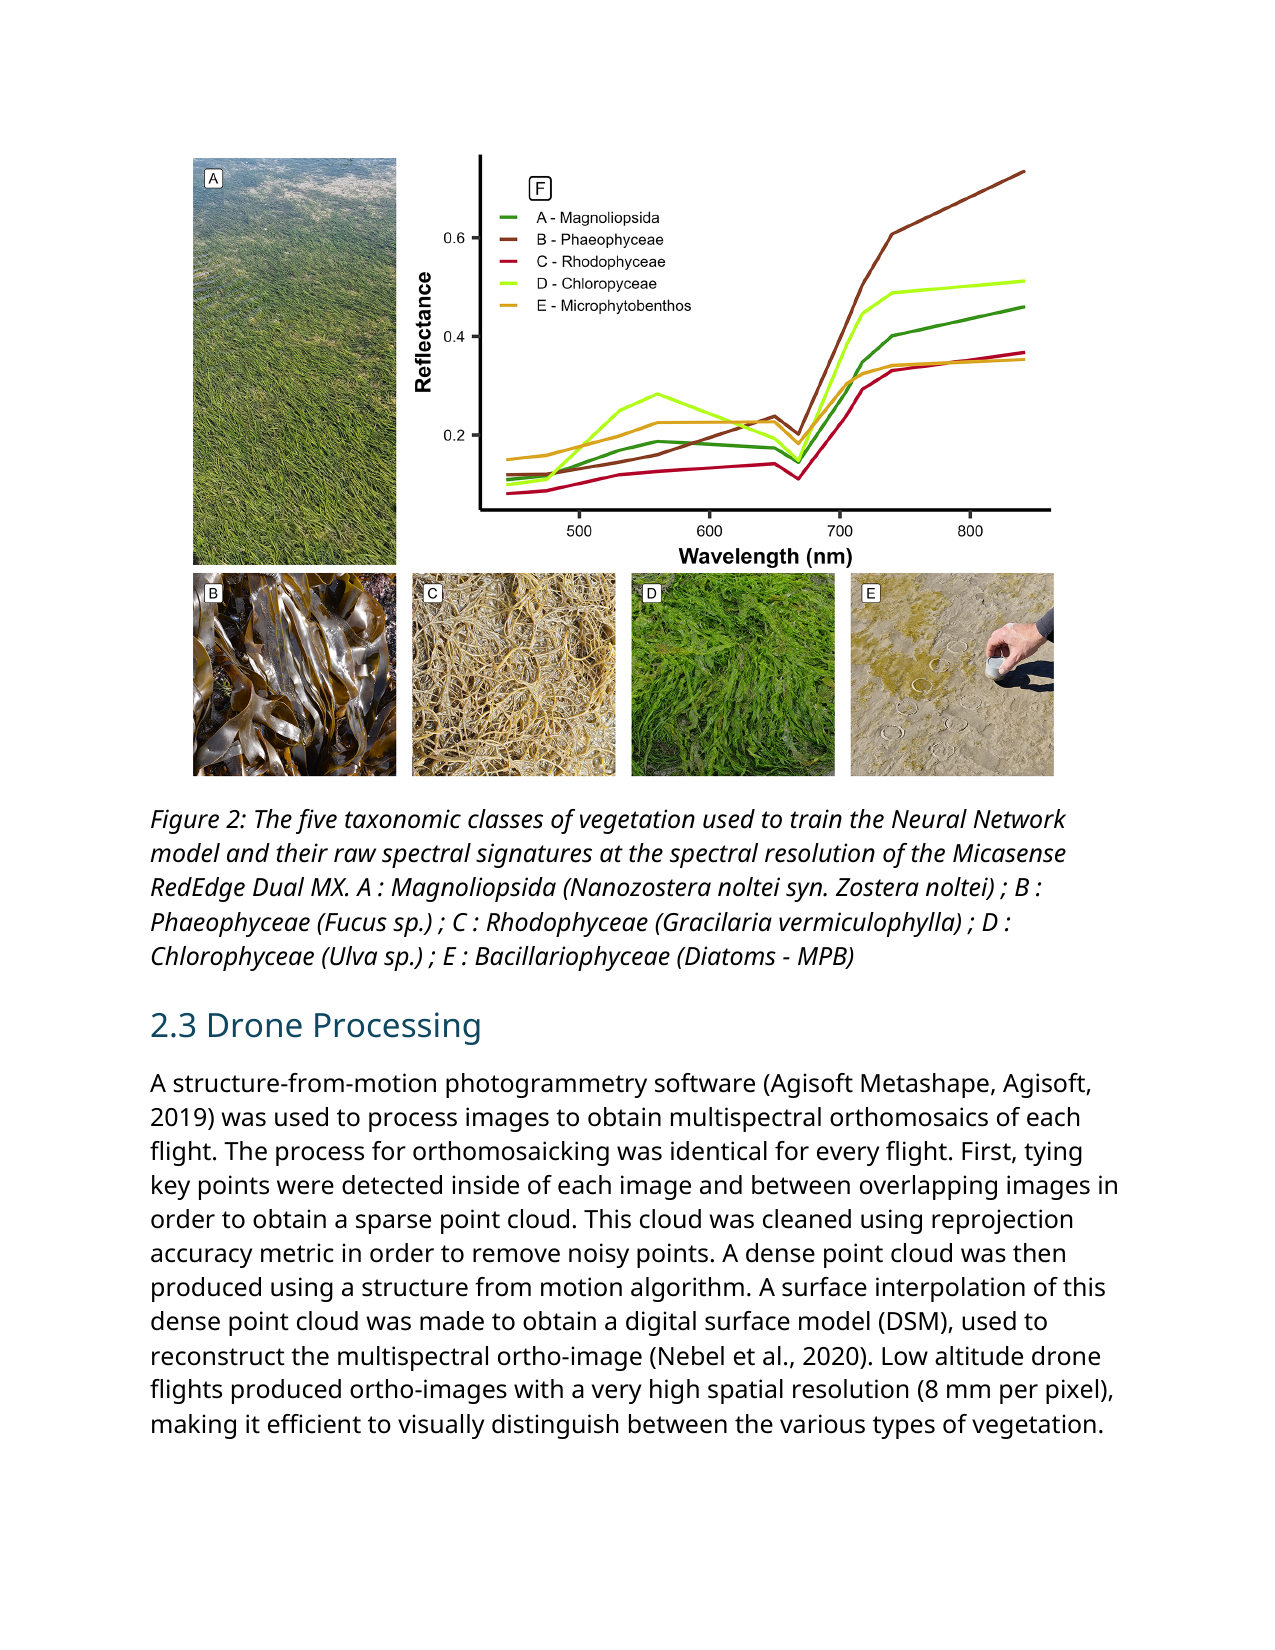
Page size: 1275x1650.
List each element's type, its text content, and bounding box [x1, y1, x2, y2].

table_header Figure 2: The five taxonomic classes of vegetation used to train the Neural Network model and their raw spectral signatures at the spectral resolution of the Micasense RedEdge Dual MX. A : Magnoliopsida (Nanozostera noltei syn. Zostera noltei) ; B : Phaeophyceae (Fucus sp.) ; C : Rhodophyceae (Gracilaria vermiculophylla) ; D : Chlorophyceae (Ulva sp.) ; E : Bacillariophyceae (Diatoms - MPB) [139, 150, 1114, 985]
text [150, 1066, 1125, 1440]
picture [188, 153, 1064, 782]
subtitle 2.3 Drone Processing [150, 1001, 1125, 1047]
